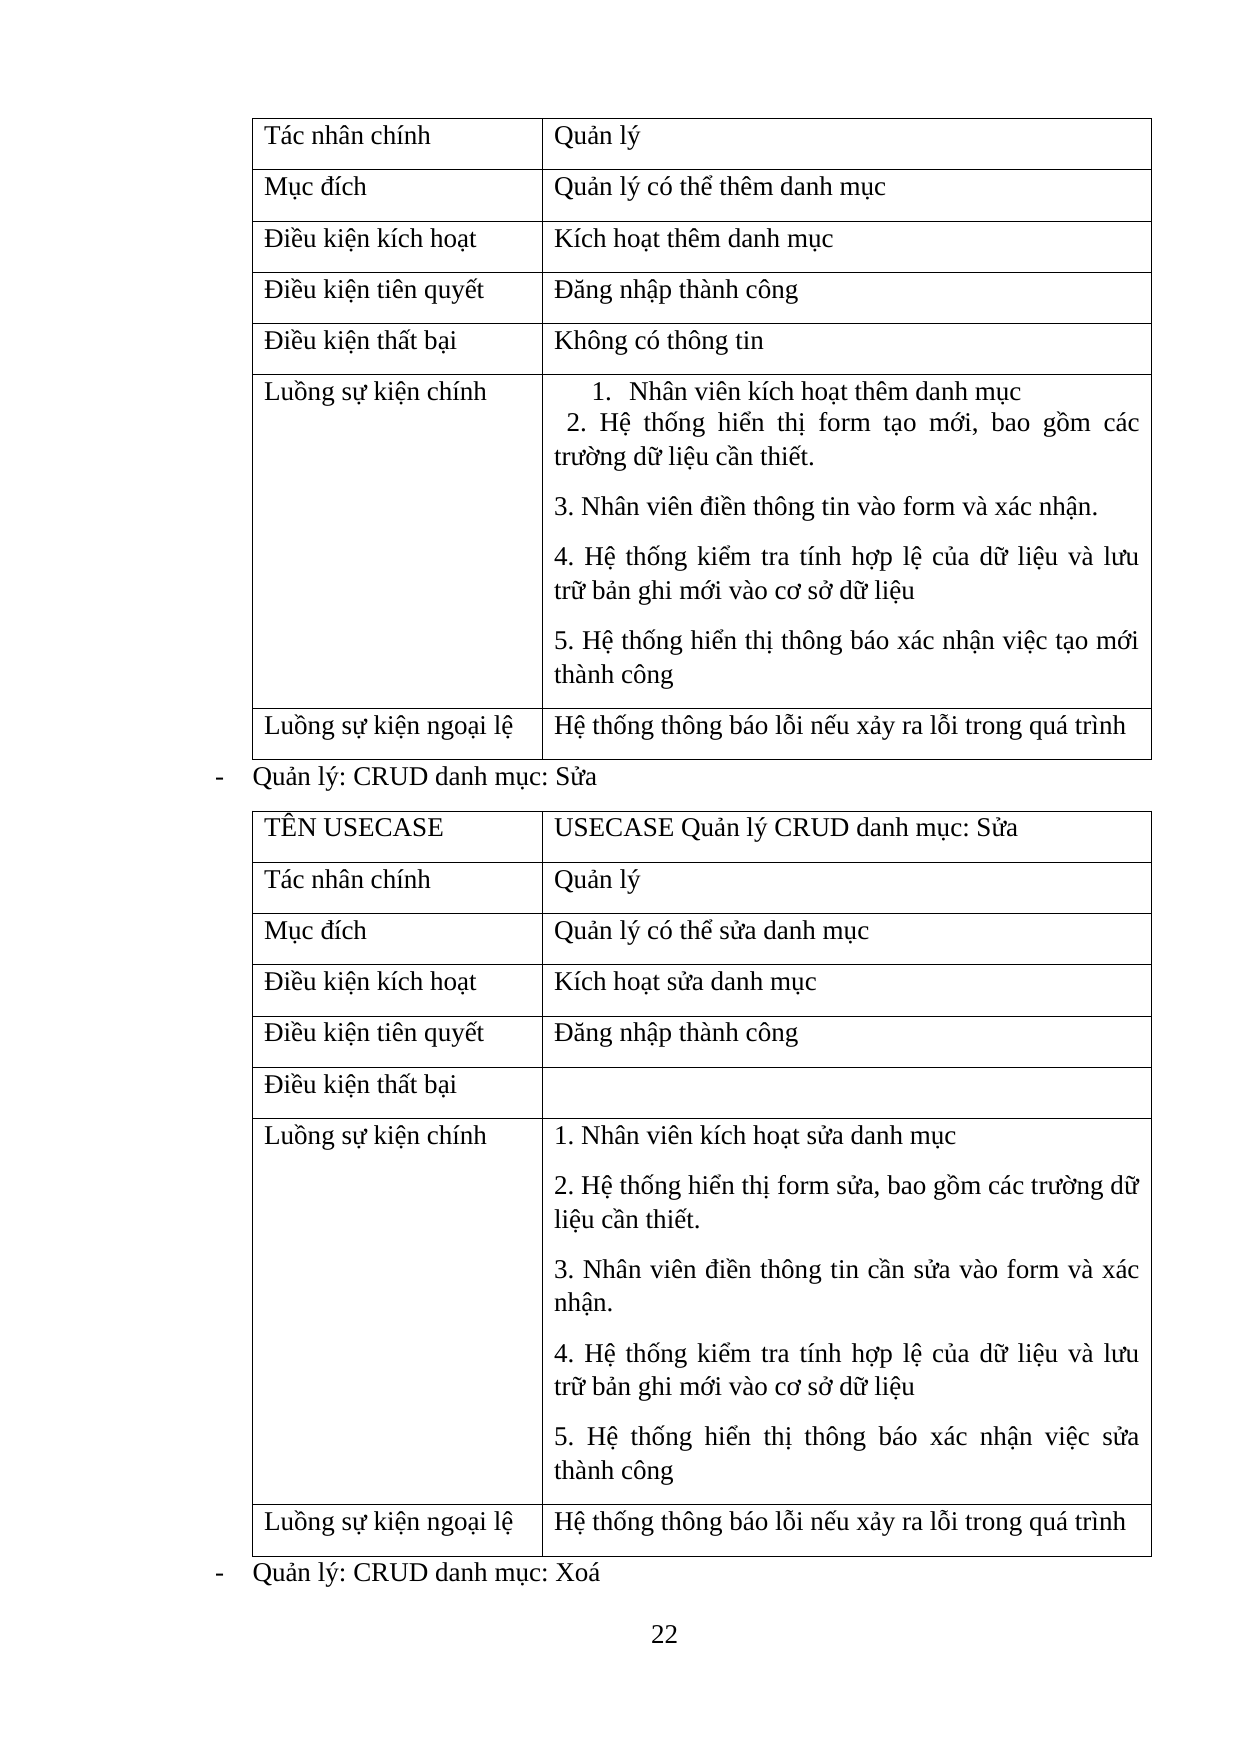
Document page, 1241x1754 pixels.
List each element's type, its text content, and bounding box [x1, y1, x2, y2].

table_cell Luồng sự kiện chính [253, 1119, 542, 1504]
list Quản lý: CRUD danh mục: Sửa [215, 760, 1152, 791]
table_cell Mục đích [253, 914, 542, 964]
table_cell Luồng sự kiện ngoại lệ [253, 1505, 542, 1556]
table_cell Quản lý có thể thêm danh mục [543, 170, 1151, 221]
table_cell Mục đích [253, 170, 542, 221]
table_cell Điều kiện kích hoạt [253, 965, 542, 1016]
list Quản lý: CRUD danh mục: Xoá [215, 1557, 1152, 1588]
table_cell 1. Nhân viên kích hoạt sửa danh mục 2. Hệ thống hiển thị form sửa, bao gồm các trường dữ liệu cần thiết. 3. Nhân viên điền thông tin cần sửa vào form và xác nhận. 4. Hệ thống kiểm tra tính hợp lệ của dữ liệu và lưu trữ bản ghi mới vào cơ sở dữ liệu 5. Hệ thống hiển thị thông báo xác nhận việc sửa thành công [543, 1119, 1151, 1504]
table_cell Điều kiện tiên quyết [253, 1017, 542, 1067]
table_cell Kích hoạt thêm danh mục [543, 222, 1151, 272]
table_cell Hệ thống thông báo lỗi nếu xảy ra lỗi trong quá trình [543, 1505, 1151, 1556]
table_cell Điều kiện thất bại [253, 324, 542, 374]
table_cell Không có thông tin [543, 324, 1151, 374]
table_cell Điều kiện kích hoạt [253, 222, 542, 272]
table_cell Đăng nhập thành công [543, 1017, 1151, 1067]
table_cell Tác nhân chính [253, 119, 542, 169]
table_cell Đăng nhập thành công [543, 273, 1151, 323]
table_cell Luồng sự kiện chính [253, 375, 542, 708]
table_cell Quản lý có thể sửa danh mục [543, 914, 1151, 964]
table_cell Nhân viên kích hoạt thêm danh mục 2. Hệ thống hiển thị form tạo mới, bao gồm các trường dữ liệu cần thiết. 3. Nhân viên điền thông tin vào form và xác nhận. 4. Hệ thống kiểm tra tính hợp lệ của dữ liệu và lưu trữ bản ghi mới vào cơ sở dữ liệu 5. Hệ thống hiển thị thông báo xác nhận việc tạo mới thành công [543, 375, 1151, 708]
table_cell Hệ thống thông báo lỗi nếu xảy ra lỗi trong quá trình [543, 709, 1151, 759]
table_cell Tác nhân chính [253, 863, 542, 913]
table_cell [543, 1068, 1151, 1118]
table_cell Quản lý [543, 863, 1151, 913]
table_cell Quản lý [543, 119, 1151, 169]
table_header USECASE Quản lý CRUD danh mục: Sửa [543, 812, 1151, 862]
table_cell Luồng sự kiện ngoại lệ [253, 709, 542, 759]
table_cell Điều kiện tiên quyết [253, 273, 542, 323]
table_header TÊN USECASE [253, 812, 542, 862]
table_cell Điều kiện thất bại [253, 1068, 542, 1118]
table_cell Kích hoạt sửa danh mục [543, 965, 1151, 1016]
